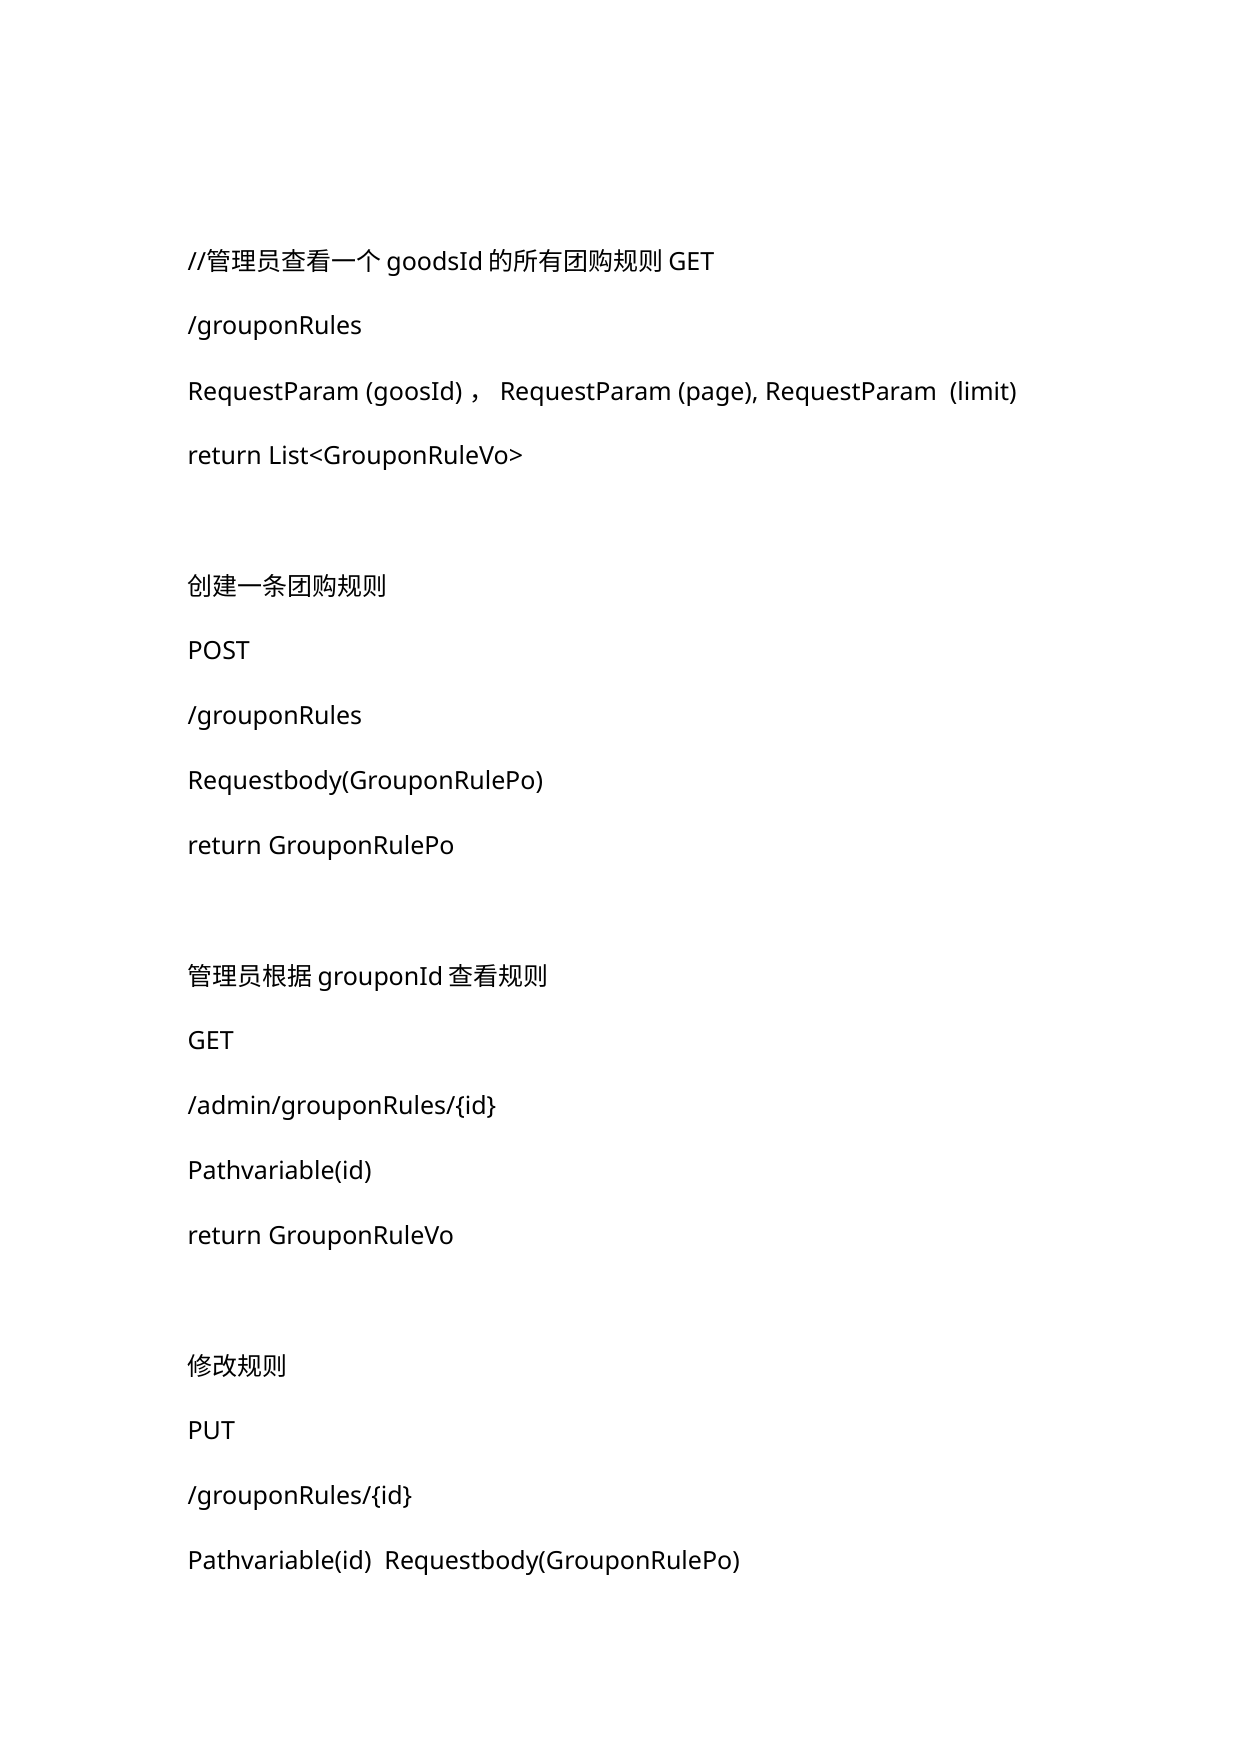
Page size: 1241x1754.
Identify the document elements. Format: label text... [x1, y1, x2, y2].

text GET [187, 1007, 1053, 1072]
text return GrouponRuleVo [187, 1202, 1053, 1267]
text //管理员查看一个goodsId的所有团购规则GET [187, 227, 1053, 292]
text Pathvariable(id) Requestbody(GrouponRulePo) [187, 1527, 1053, 1592]
text return GrouponRulePo [187, 812, 1053, 877]
text /grouponRules/{id} [187, 1462, 1053, 1527]
text POST [187, 617, 1053, 682]
text Pathvariable(id) [187, 1137, 1053, 1202]
text 管理员根据grouponId查看规则 [187, 942, 1053, 1007]
text 创建一条团购规则 [187, 552, 1053, 617]
text 修改规则 [187, 1332, 1053, 1397]
text RequestParam (goosId) ， RequestParam (page), RequestParam (limit) [187, 357, 1053, 422]
text /admin/grouponRules/{id} [187, 1072, 1053, 1137]
text return List<GrouponRuleVo> [187, 422, 1053, 487]
text /grouponRules [187, 682, 1053, 747]
text Requestbody(GrouponRulePo) [187, 747, 1053, 812]
text PUT [187, 1397, 1053, 1462]
text /grouponRules [187, 292, 1053, 357]
